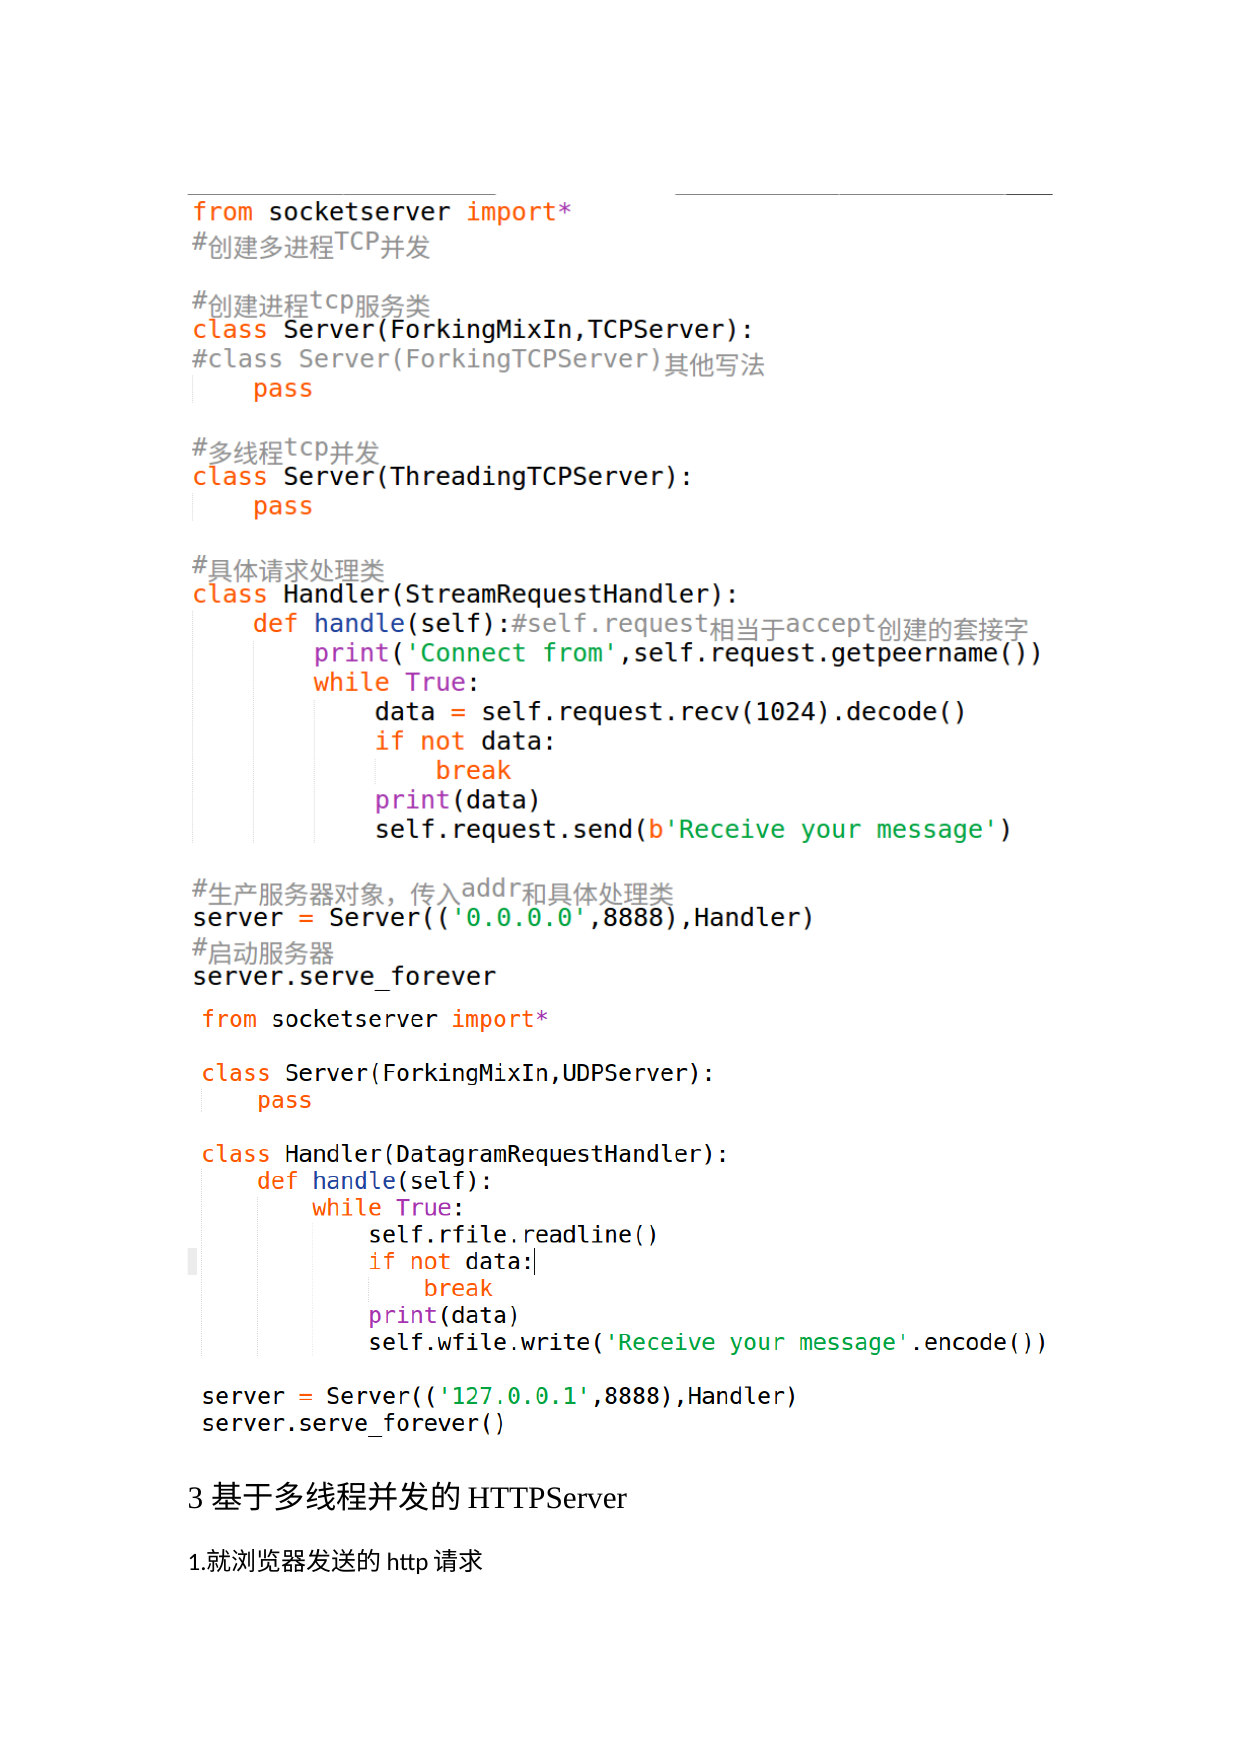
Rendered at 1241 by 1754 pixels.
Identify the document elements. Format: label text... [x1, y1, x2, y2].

picture [187, 1007, 1053, 1439]
picture [187, 194, 1053, 992]
text 1.就浏览器发送的http请求 [187, 1527, 1053, 1592]
text 3 基于多线程并发的HTTPServer [187, 1462, 1053, 1527]
